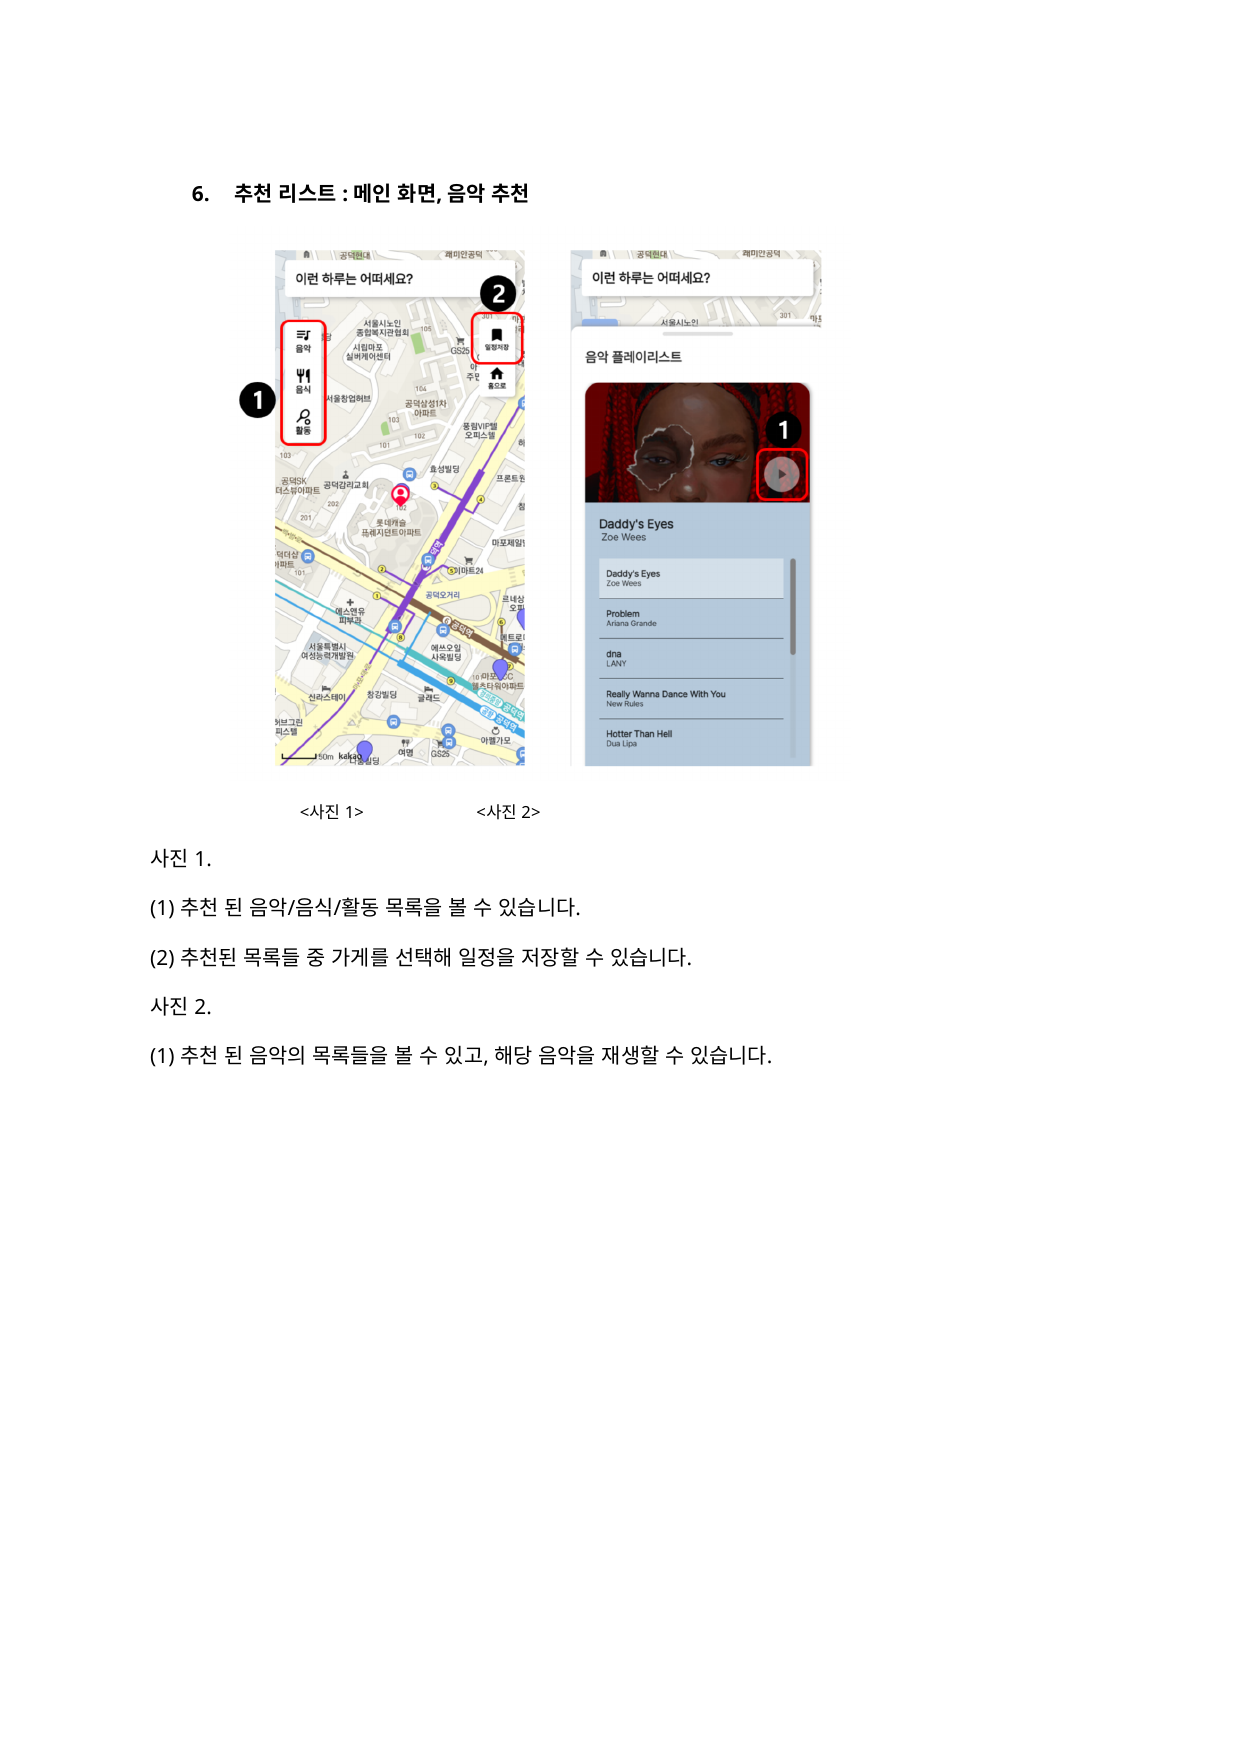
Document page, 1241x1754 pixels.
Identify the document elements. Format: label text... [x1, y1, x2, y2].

text (1) 추천 된 음악/음식/활동 목록을 볼 수 있습니다. [150, 891, 1090, 922]
text 사진 1. [150, 842, 1090, 872]
text (1) 추천 된 음악의 목록들을 볼 수 있고, 해당 음악을 재생할 수 있습니다. [150, 1039, 1090, 1070]
text (2) 추천된 목록들 중 가게를 선택해 일정을 저장할 수 있습니다. [150, 941, 1090, 971]
list 추천 리스트 : 메인 화면, 음악 추천 [192, 177, 1090, 207]
text 사진 2. [150, 990, 1090, 1021]
list <사진 1> <사진 2> [229, 799, 1090, 823]
picture [229, 226, 852, 781]
